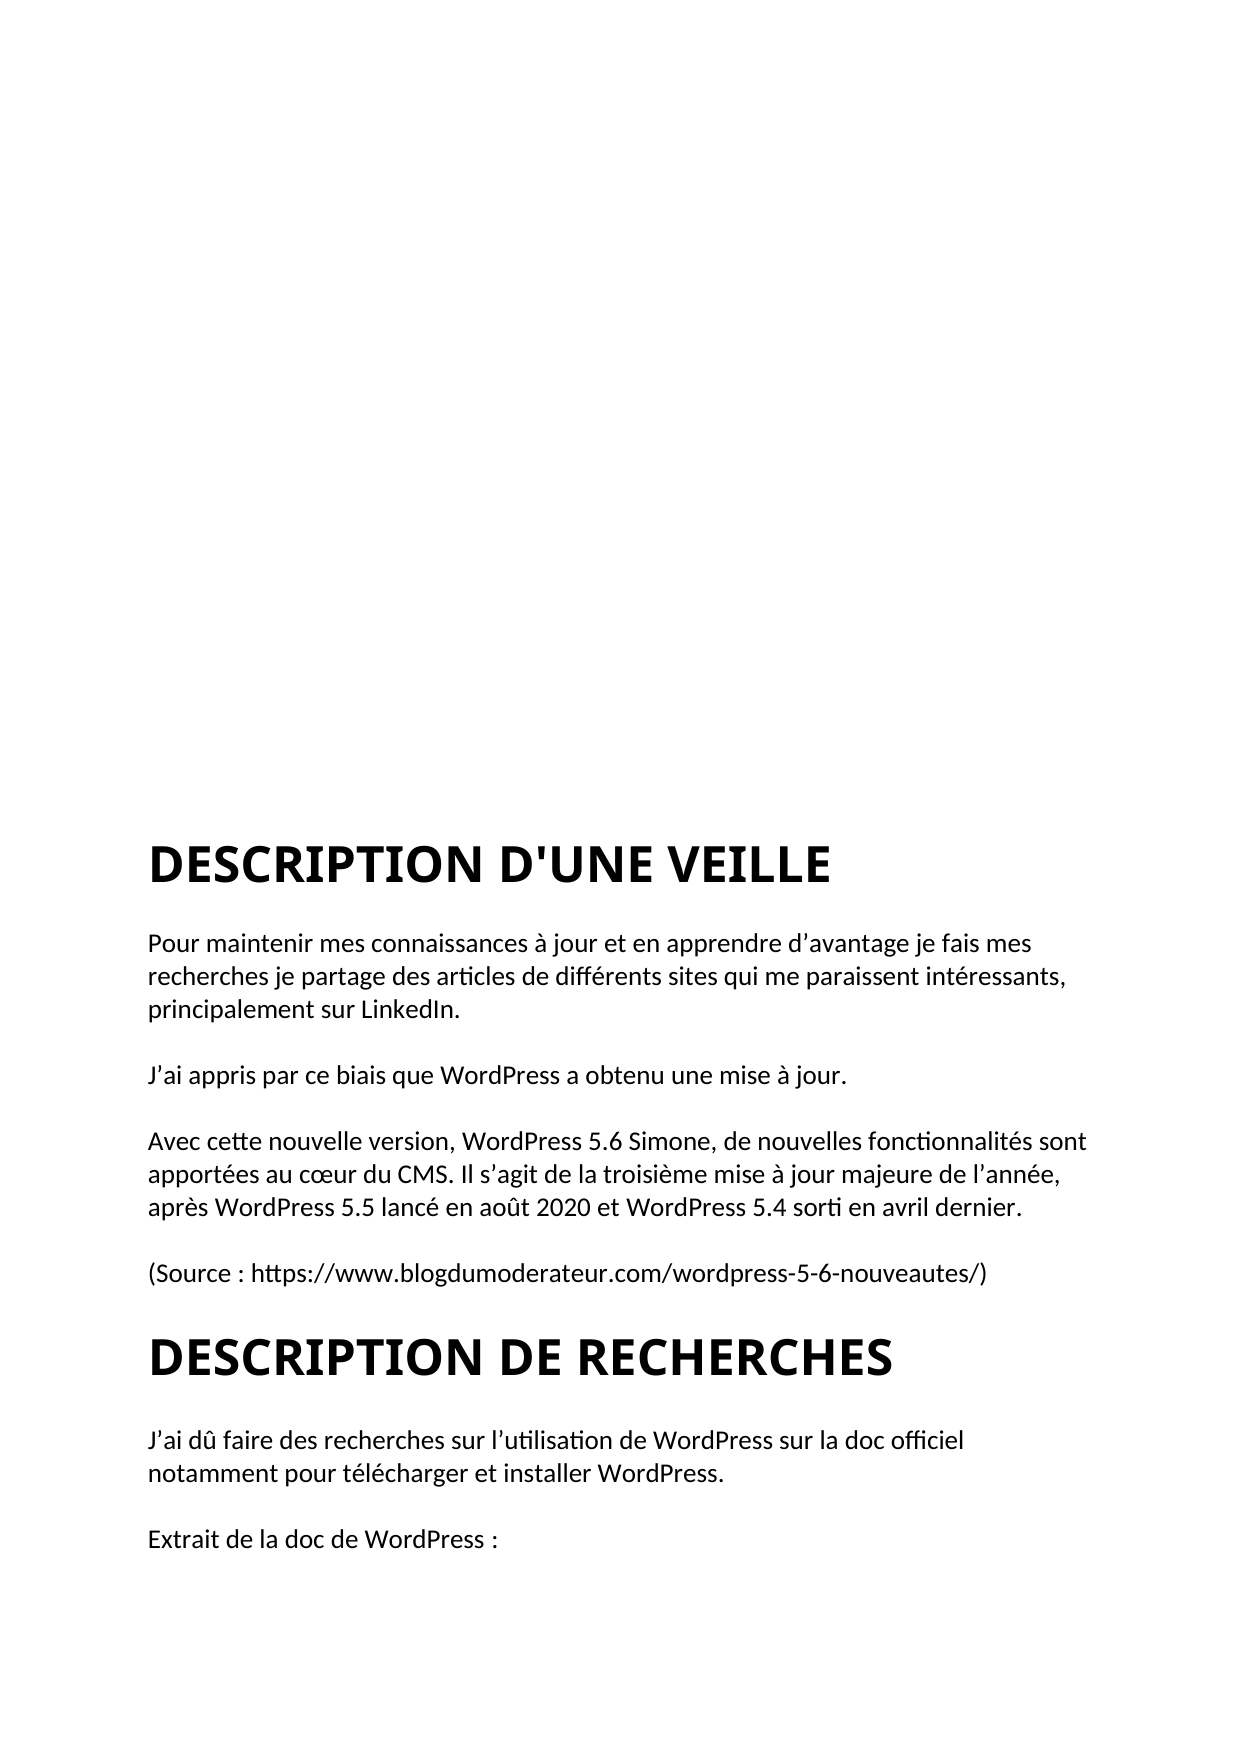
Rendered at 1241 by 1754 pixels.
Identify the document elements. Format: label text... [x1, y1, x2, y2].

text Pour maintenir mes connaissances à jour et en apprendre d’avantage je fais mes recherches je partage des articles de différents sites qui me paraissent intéressants, principalement sur LinkedIn. [148, 926, 1093, 1025]
text DESCRIPTION DE RECHERCHES [148, 1322, 1093, 1390]
text Avec cette nouvelle version, WordPress 5.6 Simone, de nouvelles fonctionnalités sont apportées au cœur du CMS. Il s’agit de la troisième mise à jour majeure de l’année, après WordPress 5.5 lancé en août 2020 et WordPress 5.4 sorti en avril dernier. [148, 1124, 1093, 1223]
text DESCRIPTION D'UNE VEILLE [148, 829, 1093, 897]
text (Source : https://www.blogdumoderateur.com/wordpress-5-6-nouveautes/) [148, 1256, 1093, 1289]
text J’ai dû faire des recherches sur l’utilisation de WordPress sur la doc officiel notamment pour télécharger et installer WordPress. [148, 1423, 1093, 1489]
text Extrait de la doc de WordPress : [148, 1522, 1093, 1555]
text J’ai appris par ce biais que WordPress a obtenu une mise à jour. [148, 1058, 1093, 1091]
